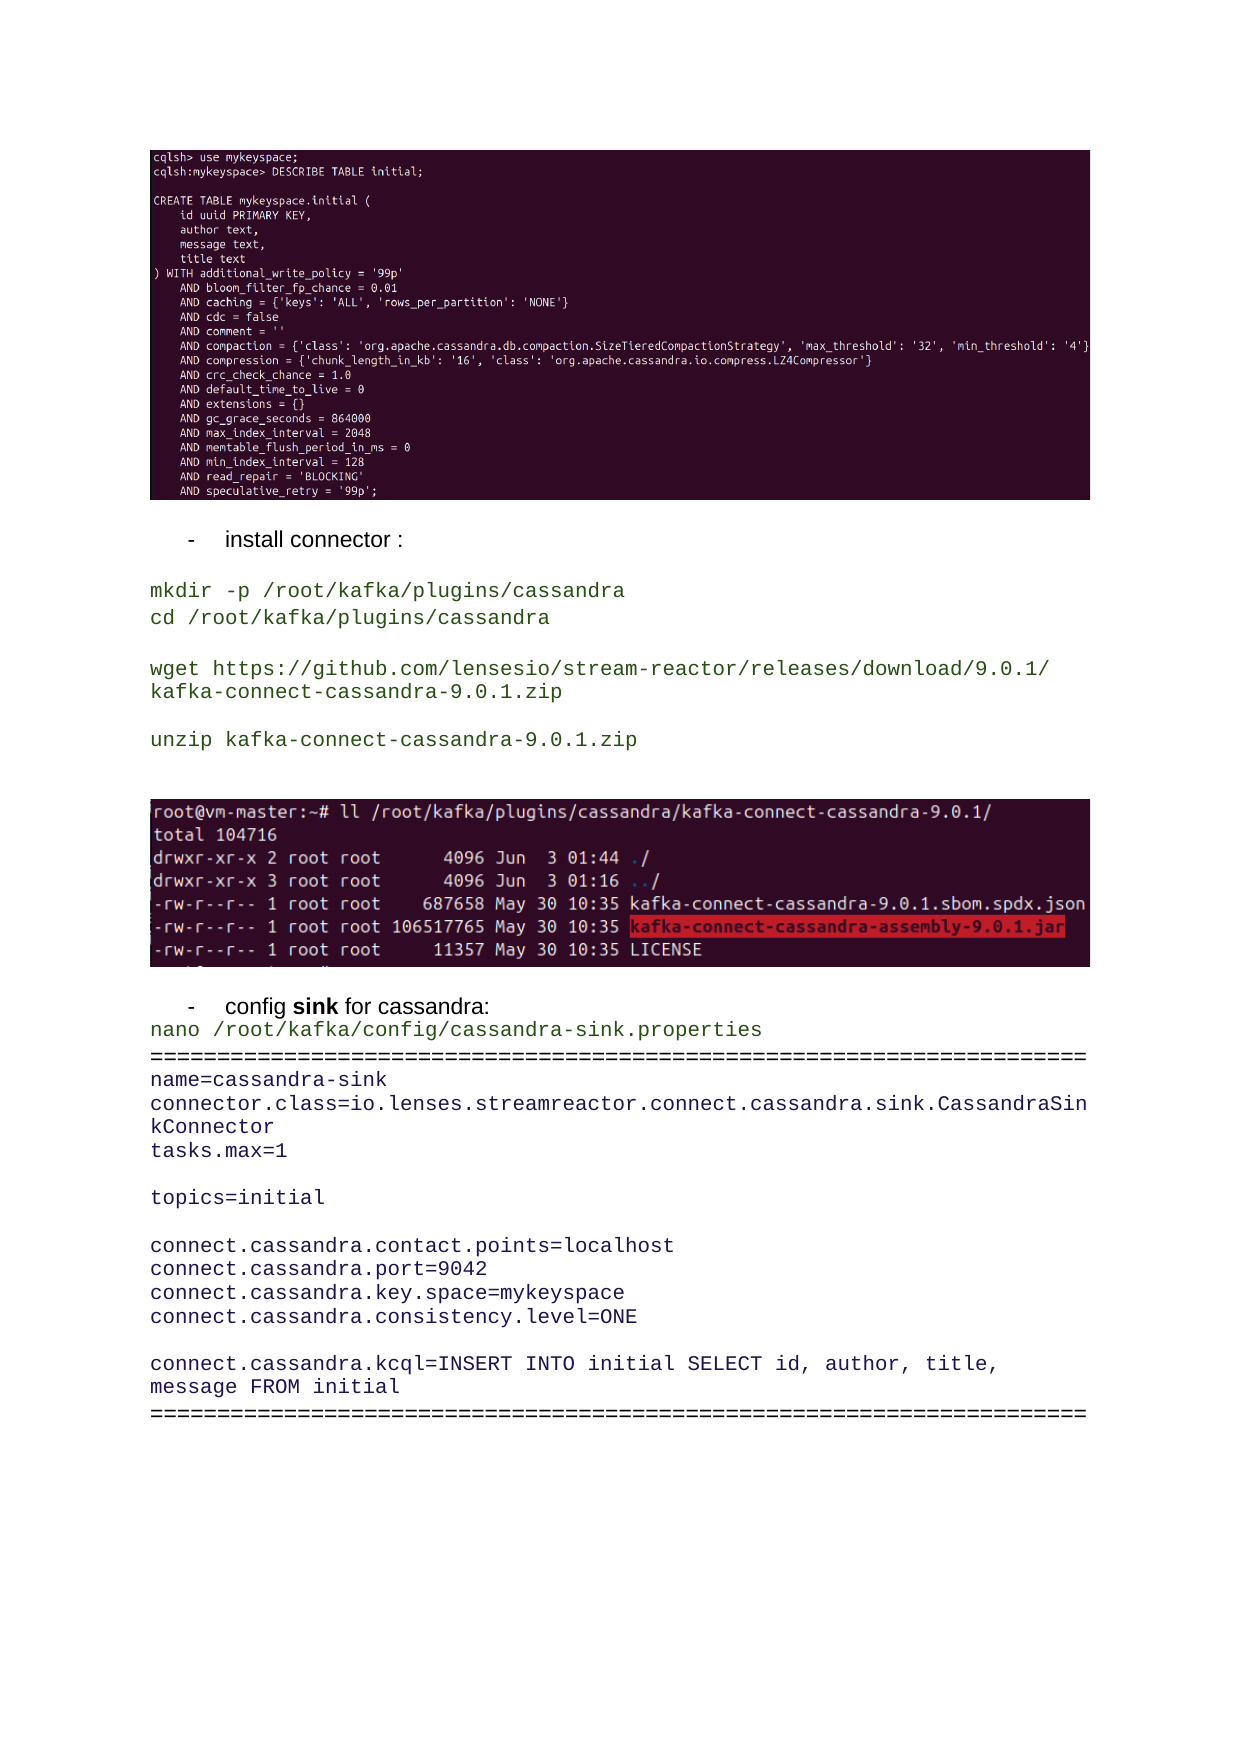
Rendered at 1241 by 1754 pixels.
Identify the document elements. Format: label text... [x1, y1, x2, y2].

text unzip kafka-connect-cassandra-9.0.1.zip [150, 729, 1090, 752]
text mkdir -p /root/kafka/plugins/cassandra [150, 580, 1090, 603]
text name=cassandra-sink [150, 1069, 1090, 1093]
text nano /root/kafka/config/cassandra-sink.properties [150, 1019, 1090, 1043]
list config sink for cassandra: [187, 993, 1090, 1019]
text connect.cassandra.port=9042 [150, 1258, 1090, 1282]
text connect.cassandra.kcql=INSERT INTO initial SELECT id, author, title, message FROM initial [150, 1353, 1090, 1400]
text cd /root/kafka/plugins/cassandra [150, 607, 1090, 631]
picture [150, 150, 1091, 500]
text ====================================================================== [150, 1400, 1090, 1427]
list install connector : [187, 526, 1090, 553]
text connector.class=io.lenses.streamreactor.connect.cassandra.sink.CassandraSinkConnector [150, 1093, 1090, 1140]
picture [150, 799, 1091, 967]
text wget https://github.com/lensesio/stream-reactor/releases/download/9.0.1/kafka-connect-cassandra-9.0.1.zip [150, 658, 1090, 705]
text connect.cassandra.key.space=mykeyspace [150, 1282, 1090, 1306]
text connect.cassandra.contact.points=localhost [150, 1235, 1090, 1258]
text connect.cassandra.consistency.level=ONE [150, 1306, 1090, 1329]
text tasks.max=1 [150, 1140, 1090, 1164]
text ====================================================================== [150, 1043, 1090, 1069]
text topics=initial [150, 1187, 1090, 1211]
